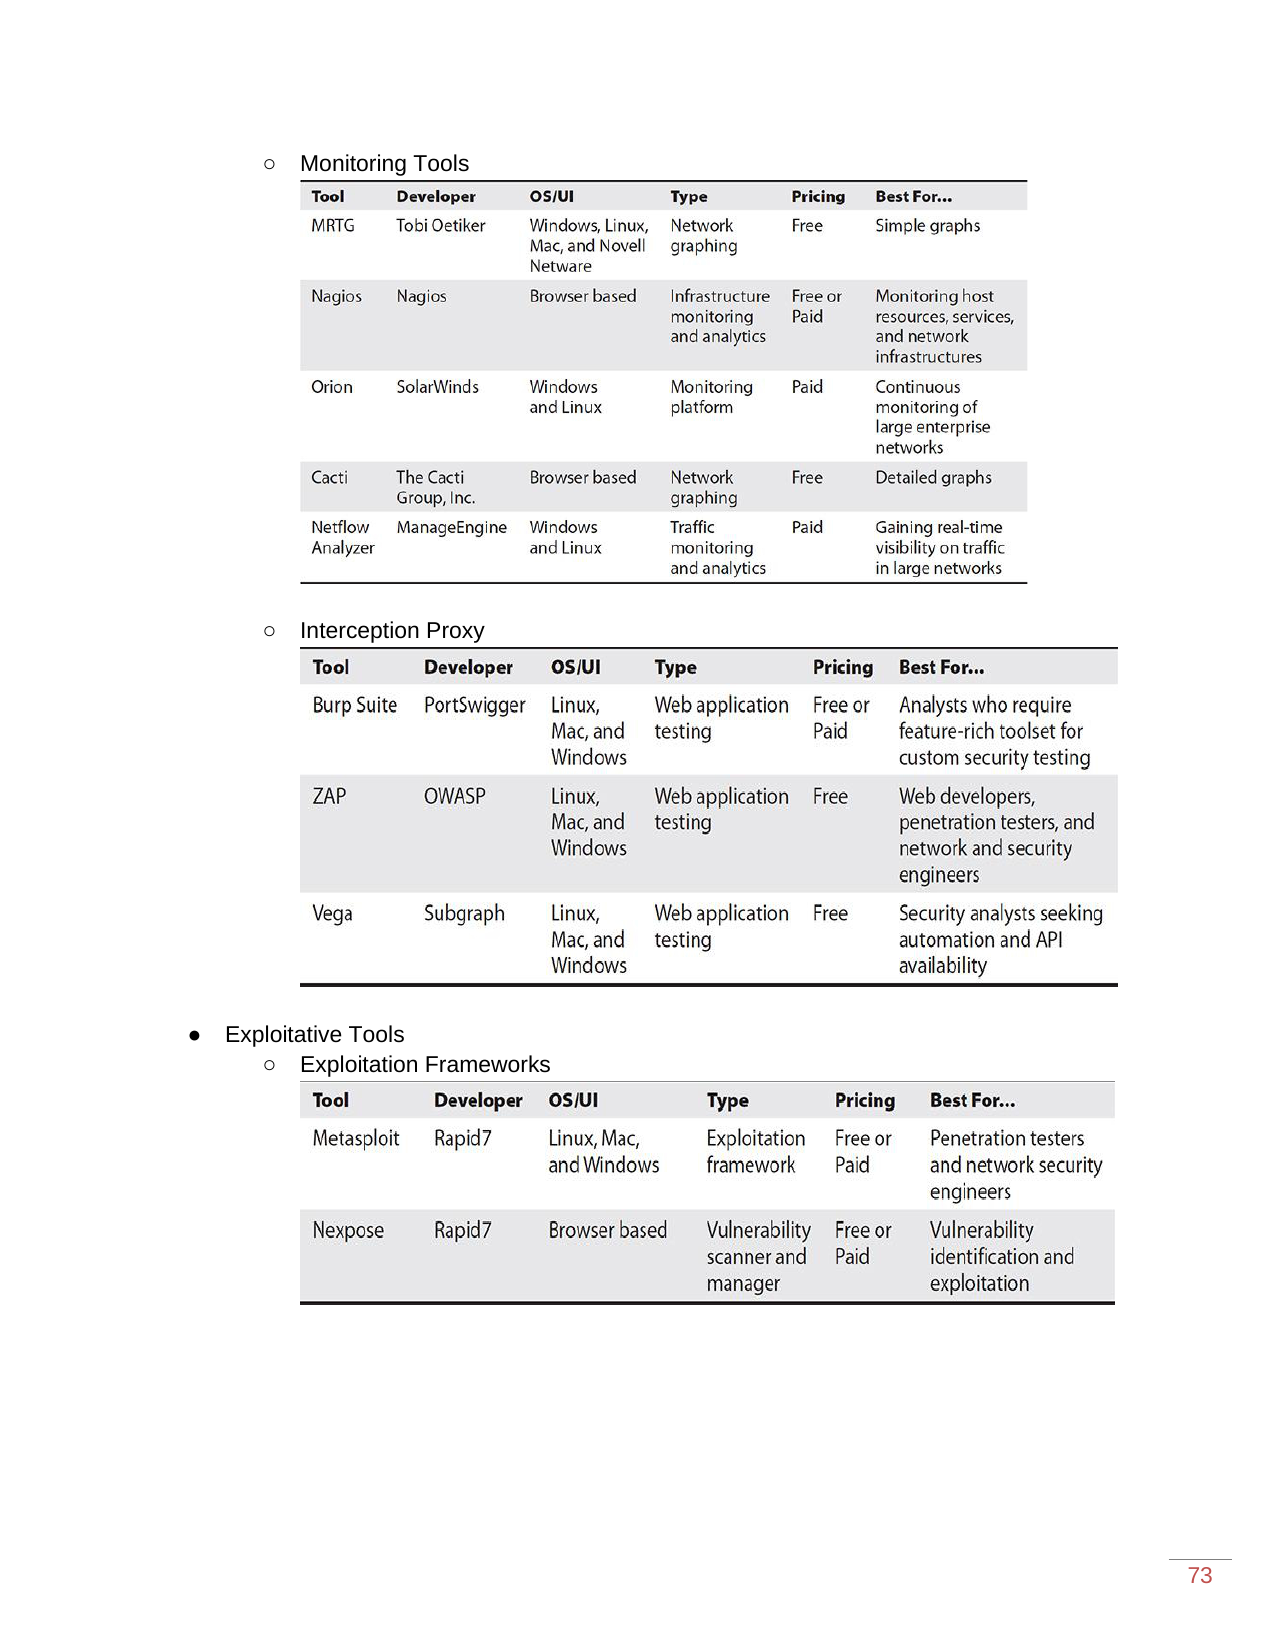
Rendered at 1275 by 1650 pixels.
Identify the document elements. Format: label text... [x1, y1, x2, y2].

list Exploitative Tools [187, 1021, 1125, 1047]
list Monitoring Tools [262, 150, 1125, 176]
list Interception Proxy [262, 617, 1125, 644]
picture [300, 180, 1028, 584]
list Exploitation Frameworks [262, 1051, 1125, 1077]
picture [300, 1081, 1115, 1305]
picture [300, 647, 1118, 987]
